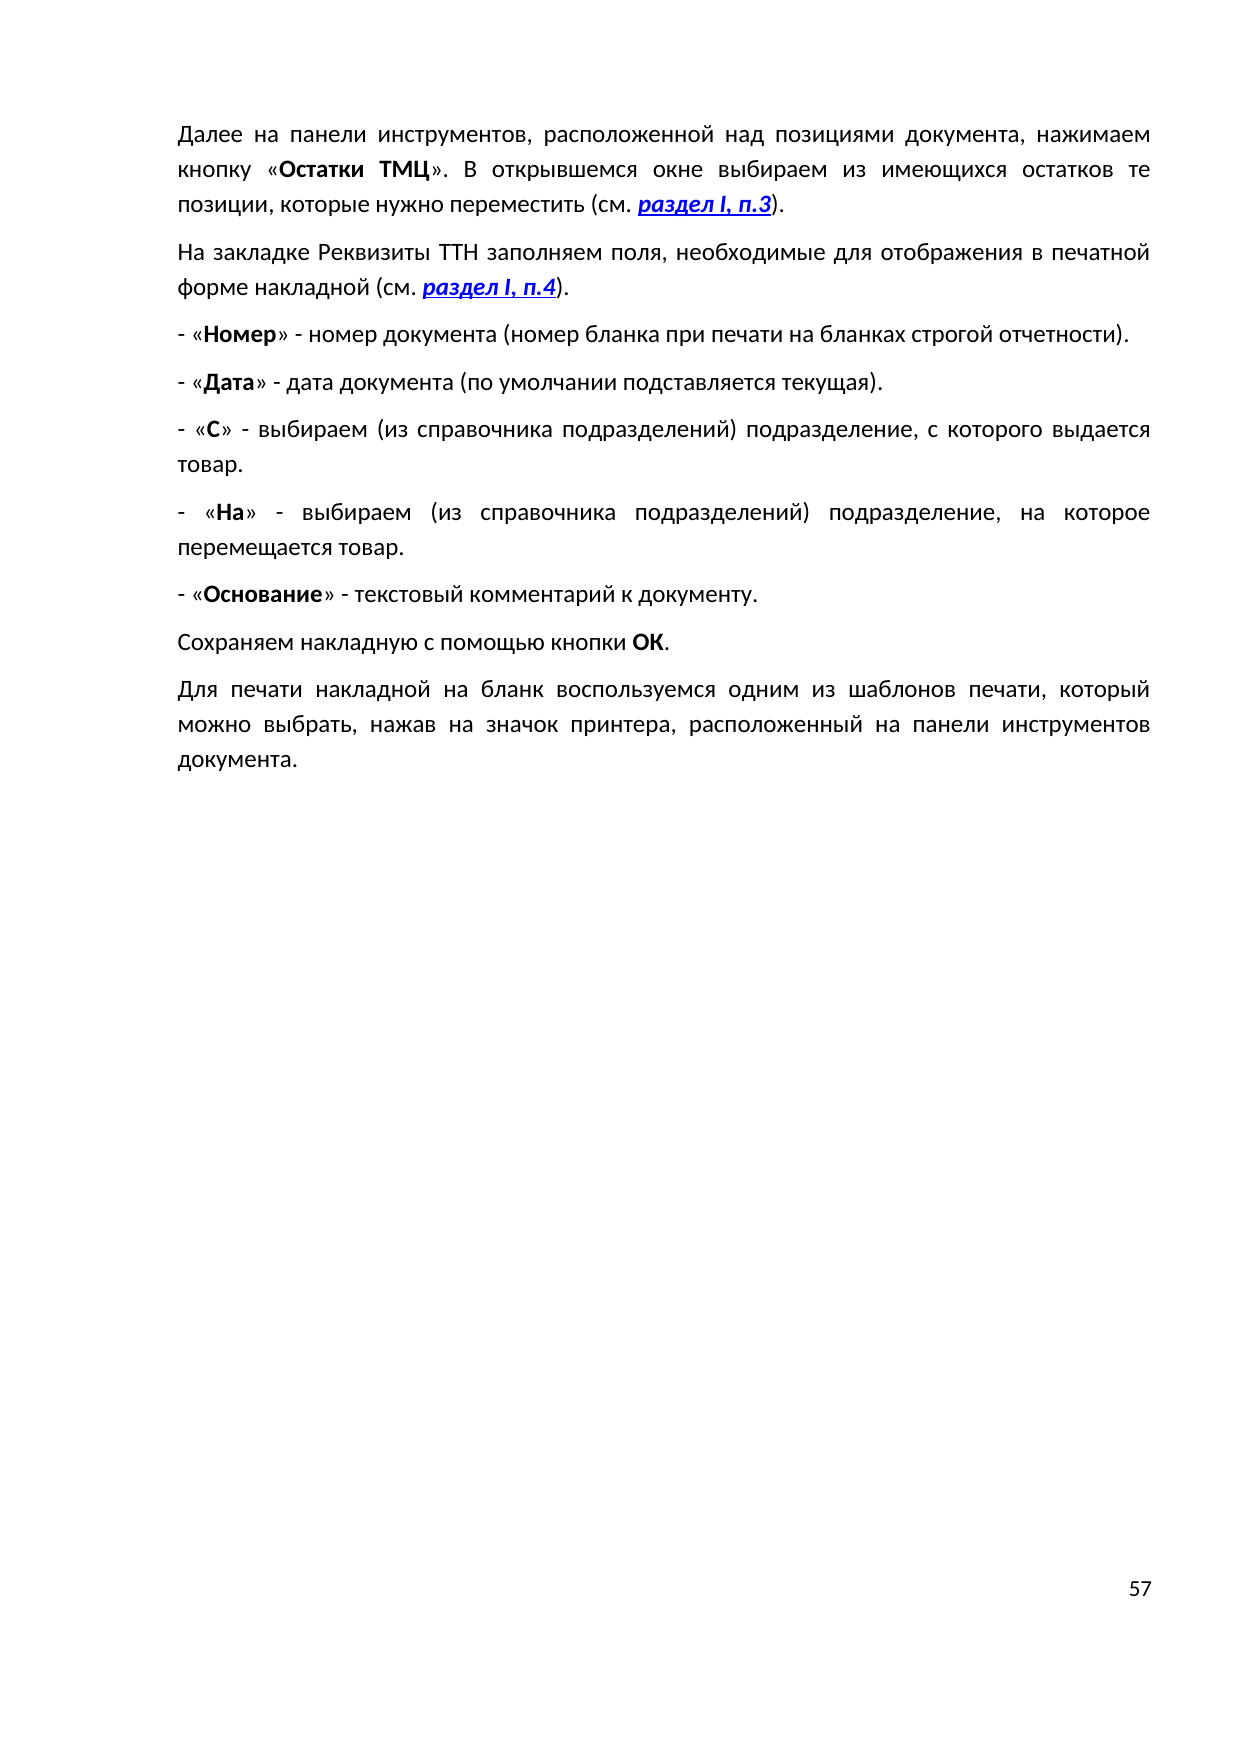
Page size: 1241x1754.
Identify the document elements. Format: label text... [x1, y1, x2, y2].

text - «Основание» - текстовый комментарий к документу. [177, 578, 1152, 609]
text - «С» - выбираем (из справочника подразделений) подразделение, с которого выдается товар. [177, 413, 1152, 479]
text - «Дата» - дата документа (по умолчании подставляется текущая). [177, 366, 1152, 396]
text Для печати накладной на бланк воспользуемся одним из шаблонов печати, который можно выбрать, нажав на значок принтера, расположенный на панели инструментов документа. [177, 673, 1152, 774]
text Далее на панели инструментов, расположенной над позициями документа, нажимаем кнопку «Остатки ТМЦ». В открывшемся окне выбираем из имеющихся остатков те позиции, которые нужно переместить (см. раздел I, п.3). [177, 118, 1152, 219]
text Сохраняем накладную с помощью кнопки ОК. [177, 626, 1152, 656]
text На закладке Реквизиты ТТН заполняем поля, необходимые для отображения в печатной форме накладной (см. раздел I, п.4). [177, 236, 1152, 301]
text - «На» - выбираем (из справочника подразделений) подразделение, на которое перемещается товар. [177, 496, 1152, 561]
text - «Номер» - номер документа (номер бланка при печати на бланках строгой отчетности). [177, 318, 1152, 349]
